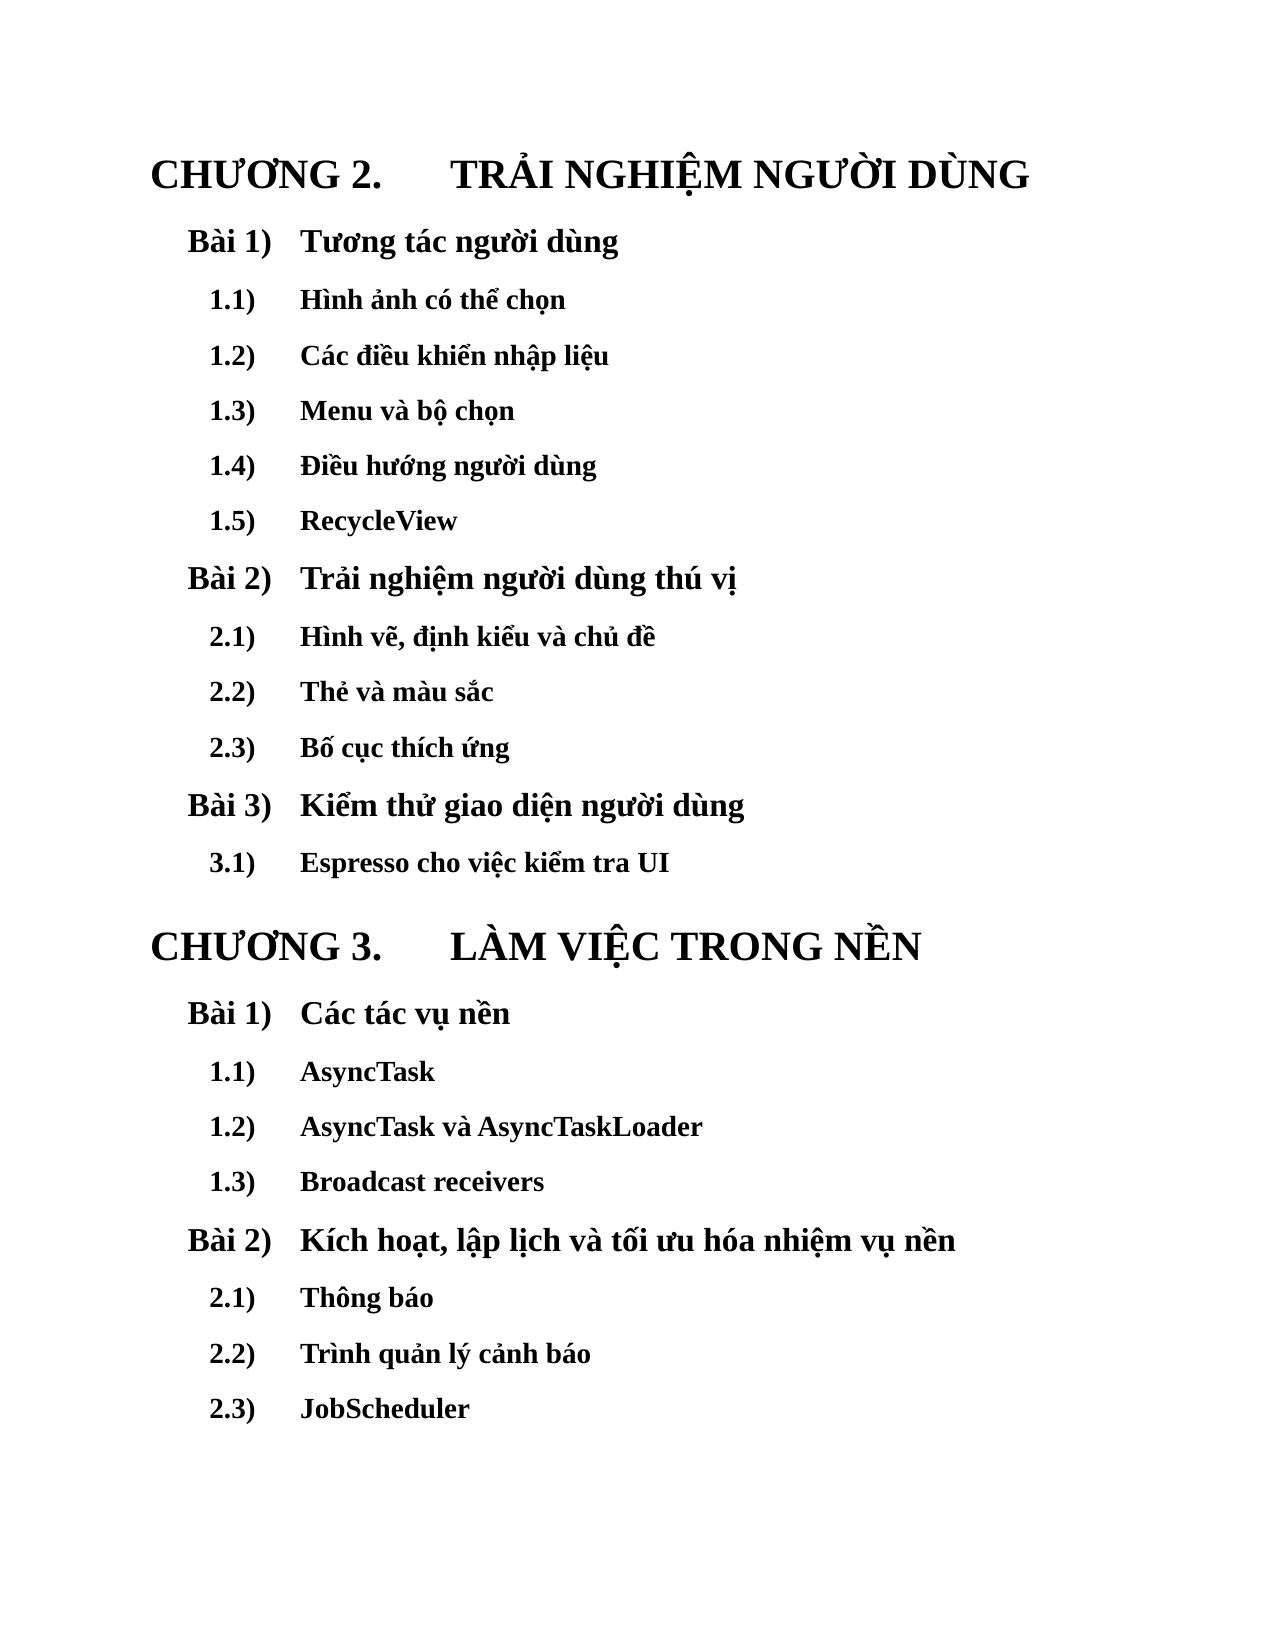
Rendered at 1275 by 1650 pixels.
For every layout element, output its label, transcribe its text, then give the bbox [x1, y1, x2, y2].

subtitle Trình quản lý cảnh báo [209, 1336, 1125, 1369]
subtitle Thông báo [209, 1281, 1125, 1314]
subtitle JobScheduler [209, 1391, 1125, 1424]
subtitle LÀM VIỆC TRONG NỀN [150, 922, 1125, 969]
subtitle Kích hoạt, lập lịch và tối ưu hóa nhiệm vụ nền [187, 1220, 1125, 1258]
subtitle RecycleView [209, 503, 1125, 537]
subtitle Thẻ và màu sắc [209, 674, 1125, 708]
subtitle AsyncTask và AsyncTaskLoader [209, 1109, 1125, 1143]
subtitle Tương tác người dùng [187, 222, 1125, 260]
subtitle Hình ảnh có thể chọn [209, 282, 1125, 316]
subtitle Broadcast receivers [209, 1164, 1125, 1198]
subtitle Các tác vụ nền [187, 993, 1125, 1032]
subtitle Hình vẽ, định kiểu và chủ đề [209, 619, 1125, 653]
subtitle AsyncTask [209, 1054, 1125, 1088]
subtitle Bố cục thích ứng [209, 730, 1125, 763]
subtitle Các điều khiển nhập liệu [209, 338, 1125, 371]
subtitle Điều hướng người dùng [209, 448, 1125, 482]
subtitle TRẢI NGHIỆM NGƯỜI DÙNG [150, 150, 1125, 198]
subtitle Kiểm thử giao diện người dùng [187, 785, 1125, 823]
subtitle Espresso cho việc kiểm tra UI [209, 846, 1125, 879]
subtitle Menu và bộ chọn [209, 393, 1125, 426]
subtitle Trải nghiệm người dùng thú vị [187, 558, 1125, 597]
